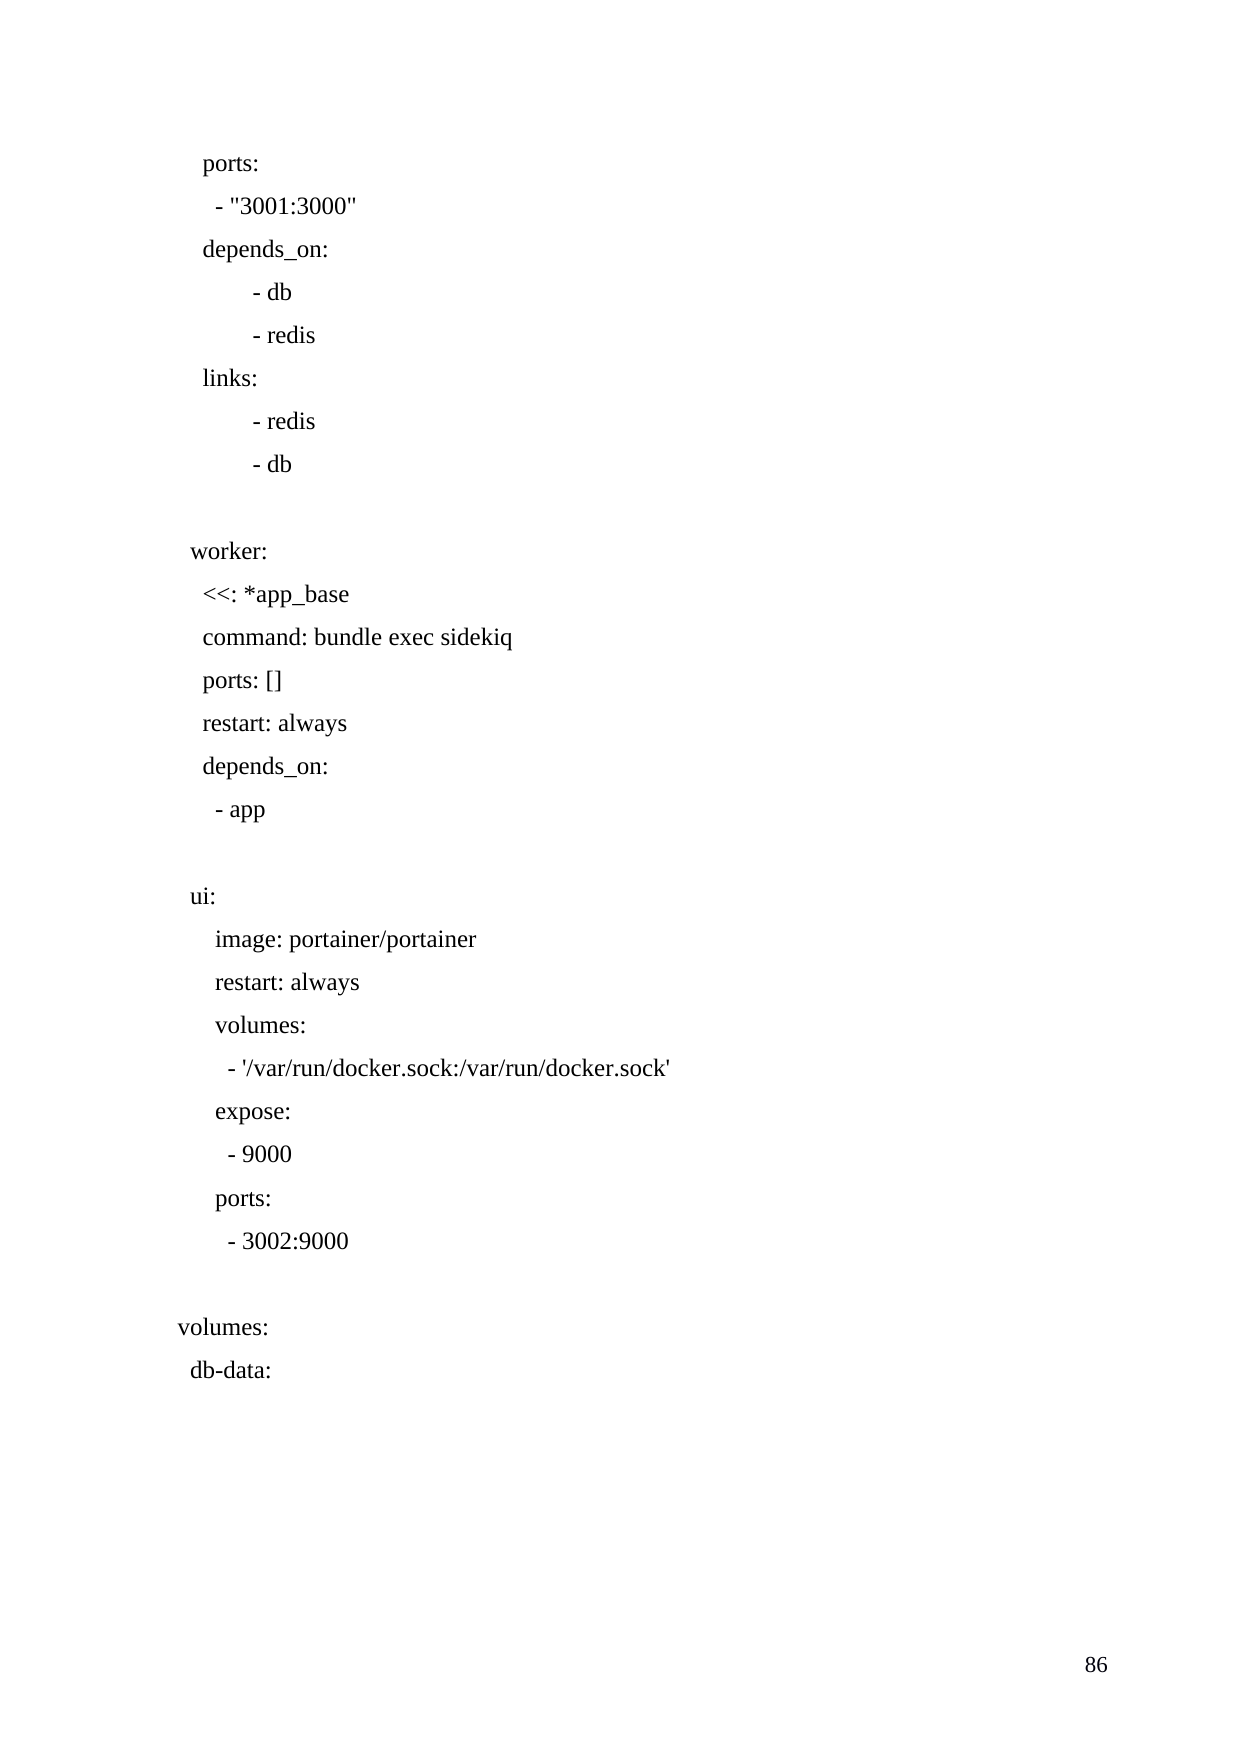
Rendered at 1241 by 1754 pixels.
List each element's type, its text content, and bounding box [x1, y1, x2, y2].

text expose: [177, 1096, 1107, 1125]
text links: [177, 363, 1107, 392]
text - "3001:3000" [177, 191, 1107, 219]
text ports: [177, 148, 1107, 176]
text volumes: [177, 1312, 1107, 1341]
text - 3002:9000 [177, 1226, 1107, 1254]
text command: bundle exec sidekiq [177, 622, 1107, 651]
text - db [177, 449, 1107, 478]
text ui: [177, 881, 1107, 909]
text ports: [177, 1183, 1107, 1211]
text - app [177, 794, 1107, 823]
text depends_on: [177, 751, 1107, 780]
text image: portainer/portainer [177, 924, 1107, 953]
text - redis [177, 406, 1107, 435]
text depends_on: [177, 234, 1107, 263]
text restart: always [177, 967, 1107, 996]
text worker: [177, 536, 1107, 564]
text <<: *app_base [177, 579, 1107, 608]
text - '/var/run/docker.sock:/var/run/docker.sock' [177, 1053, 1107, 1082]
text - redis [177, 320, 1107, 349]
text - db [177, 277, 1107, 306]
text ports: [] [177, 665, 1107, 694]
text volumes: [177, 1010, 1107, 1039]
text restart: always [177, 708, 1107, 737]
text - 9000 [177, 1139, 1107, 1168]
text db-data: [177, 1355, 1107, 1384]
